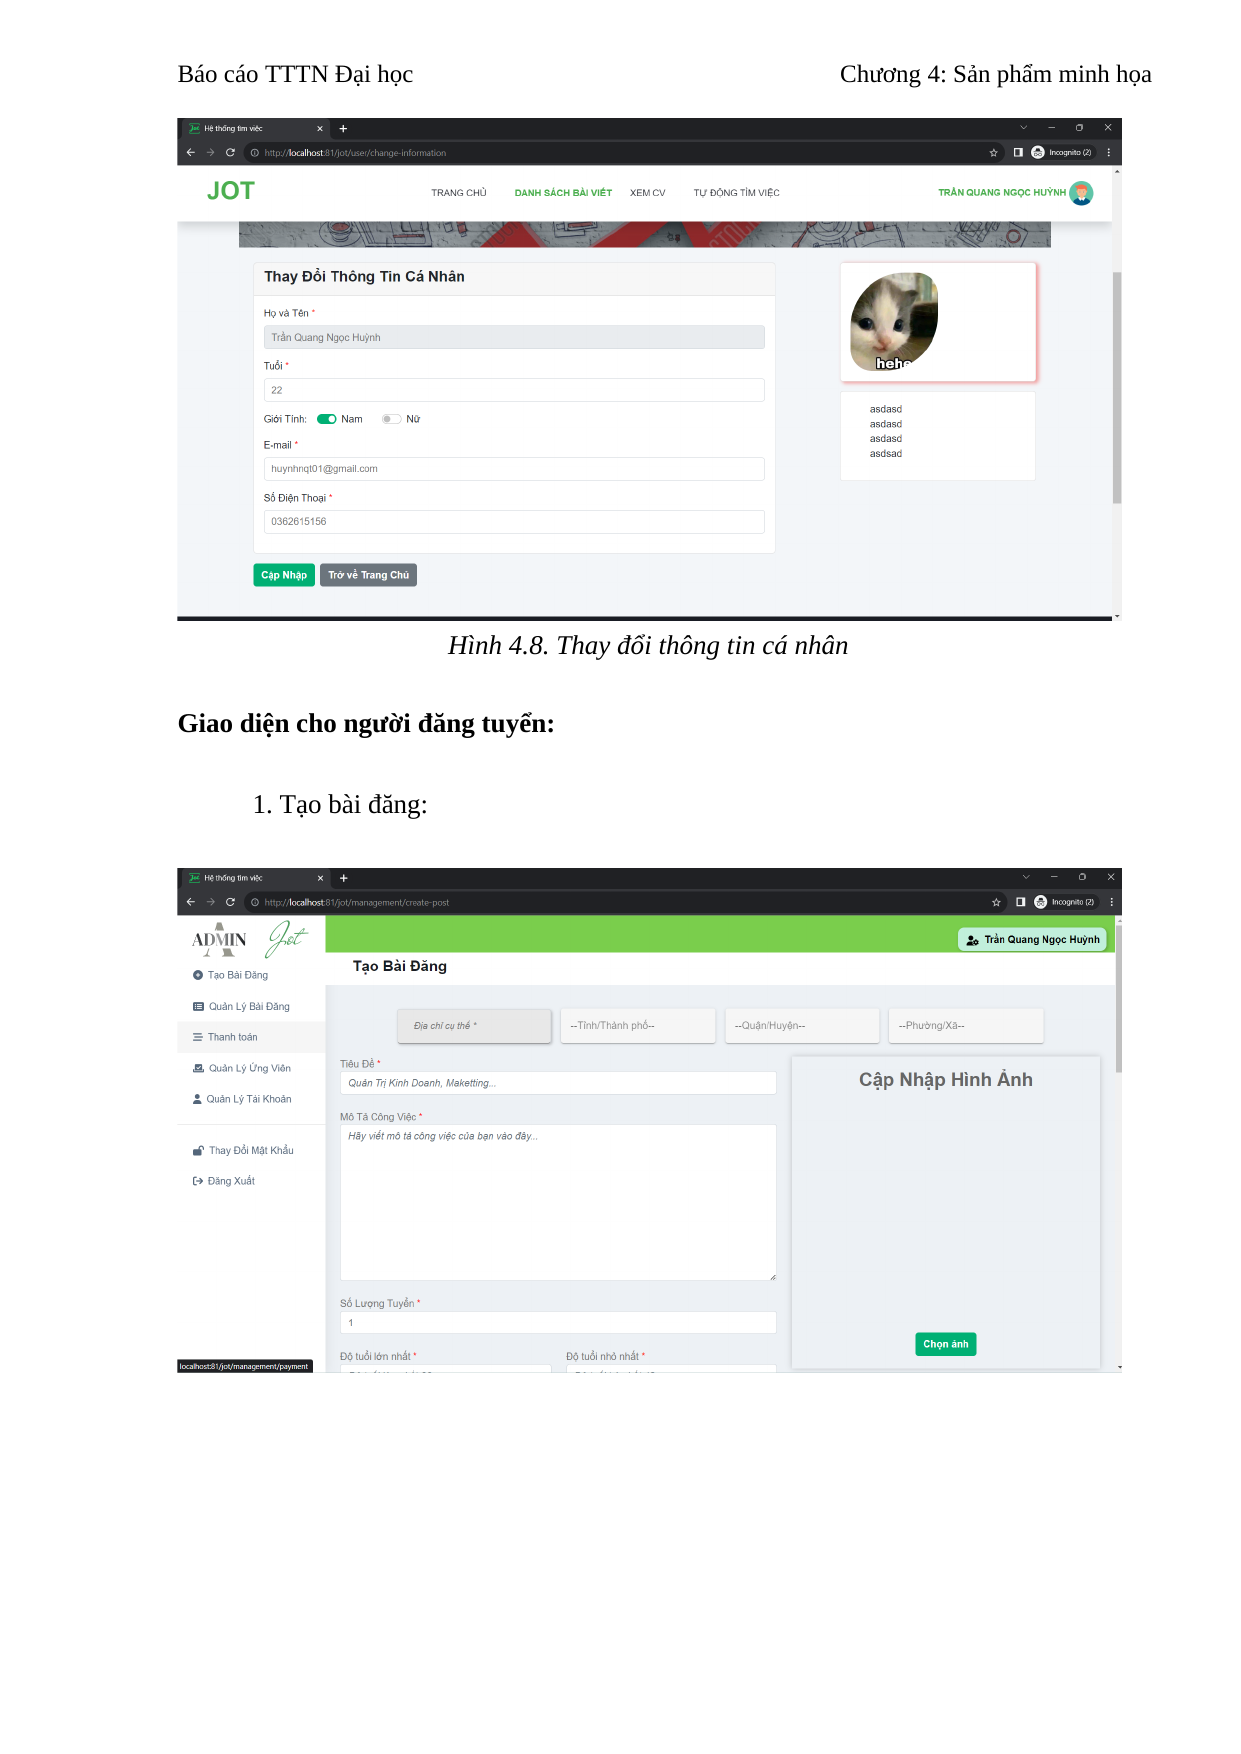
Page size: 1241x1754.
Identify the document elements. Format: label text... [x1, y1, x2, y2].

text 1. Tạo bài đăng: [177, 788, 1122, 819]
picture [177, 868, 1122, 1373]
text Hình 4.8. Thay đổi thông tin cá nhân [177, 629, 1122, 660]
picture [177, 118, 1122, 621]
text Giao diện cho người đăng tuyển: [177, 707, 1122, 738]
